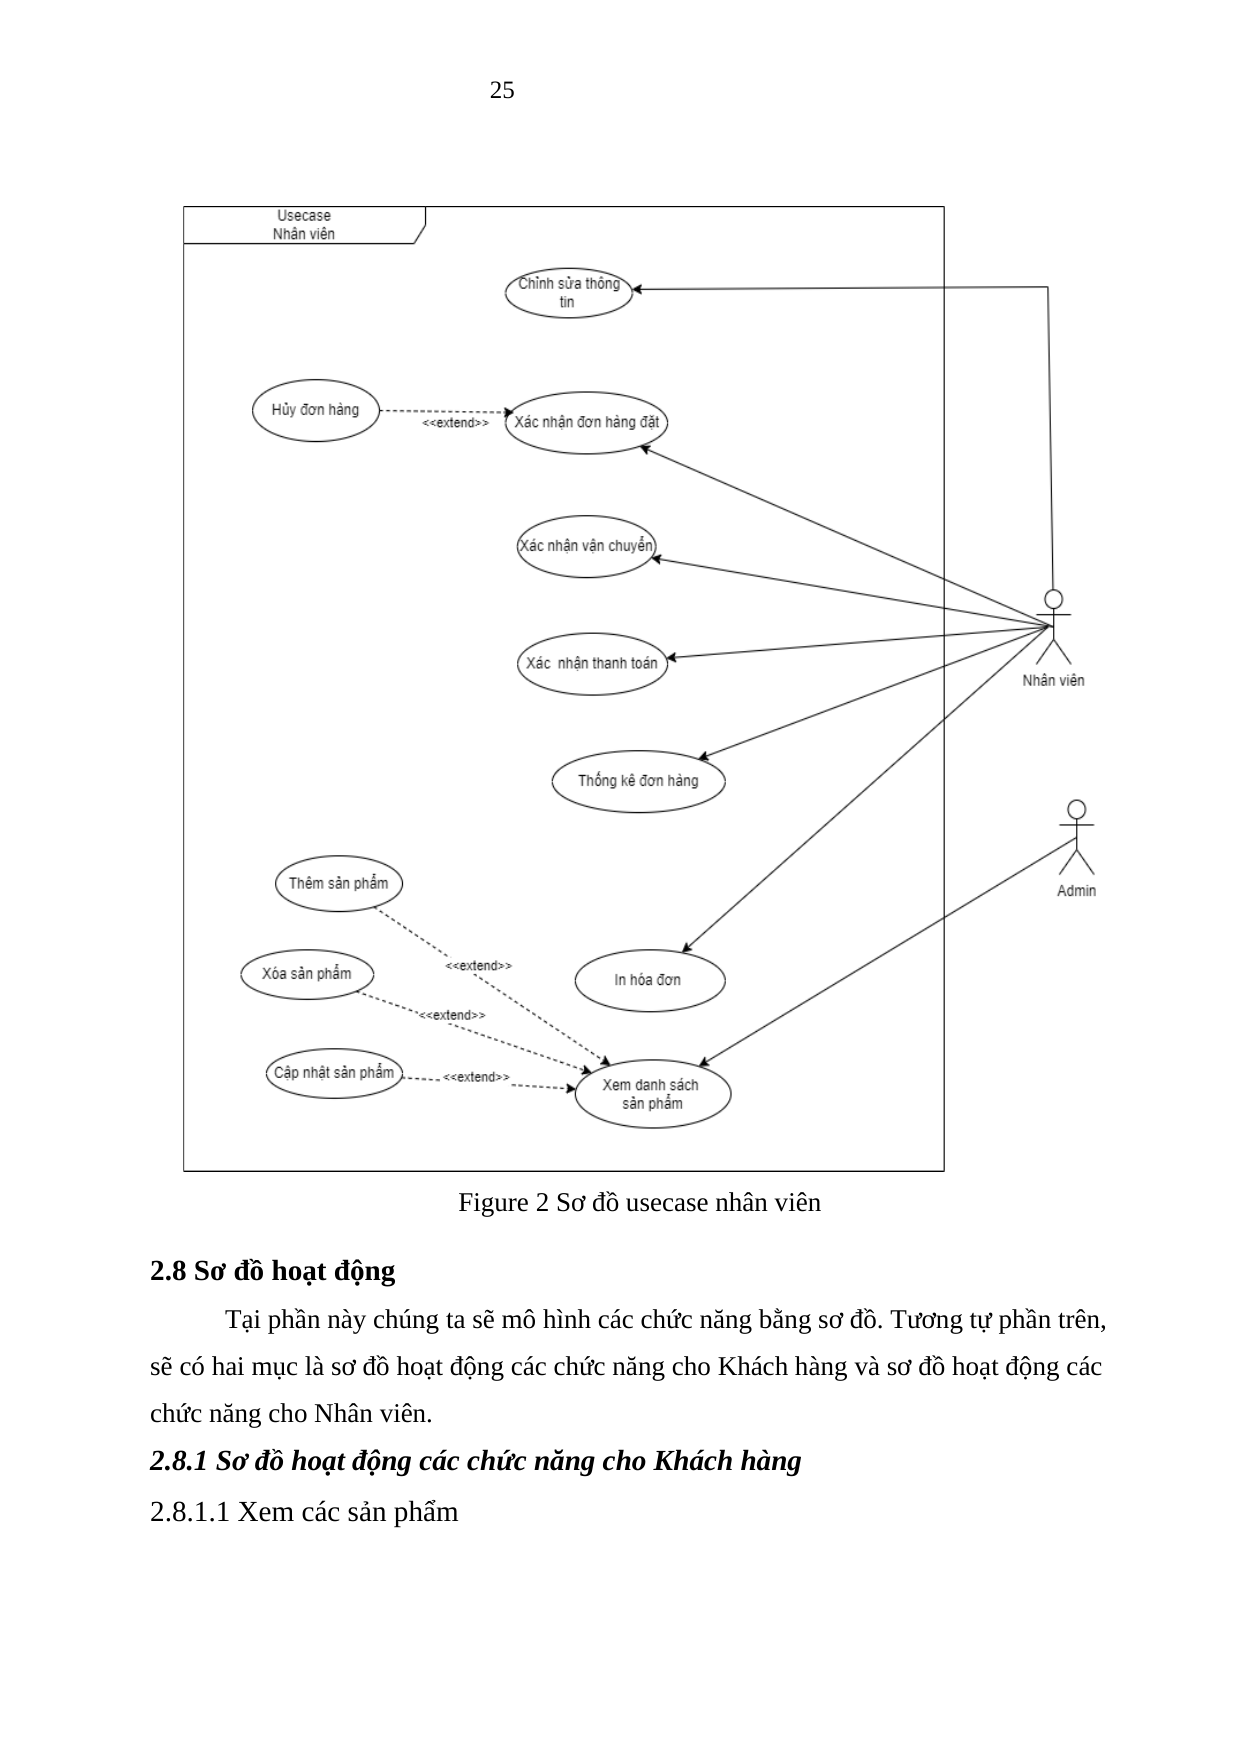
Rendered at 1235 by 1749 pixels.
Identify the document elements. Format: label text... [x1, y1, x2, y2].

text 2.8.1 Sơ đồ hoạt động các chức năng cho Khách hàng [150, 1443, 1129, 1477]
text Figure 2 Sơ đồ usecase nhân viên [150, 1186, 1129, 1217]
text Tại phần này chúng ta sẽ mô hình các chức năng bằng sơ đồ. Tương tự phần trên, sẽ có hai mục là sơ đồ hoạt động các chức năng cho Khách hàng và sơ đồ hoạt động các chức năng cho Nhân viên. [150, 1303, 1129, 1428]
text 2.8 Sơ đồ hoạt động [150, 1253, 1129, 1287]
picture [183, 206, 1097, 1172]
text 2.8.1.1 Xem các sản phẩm [150, 1494, 1129, 1527]
